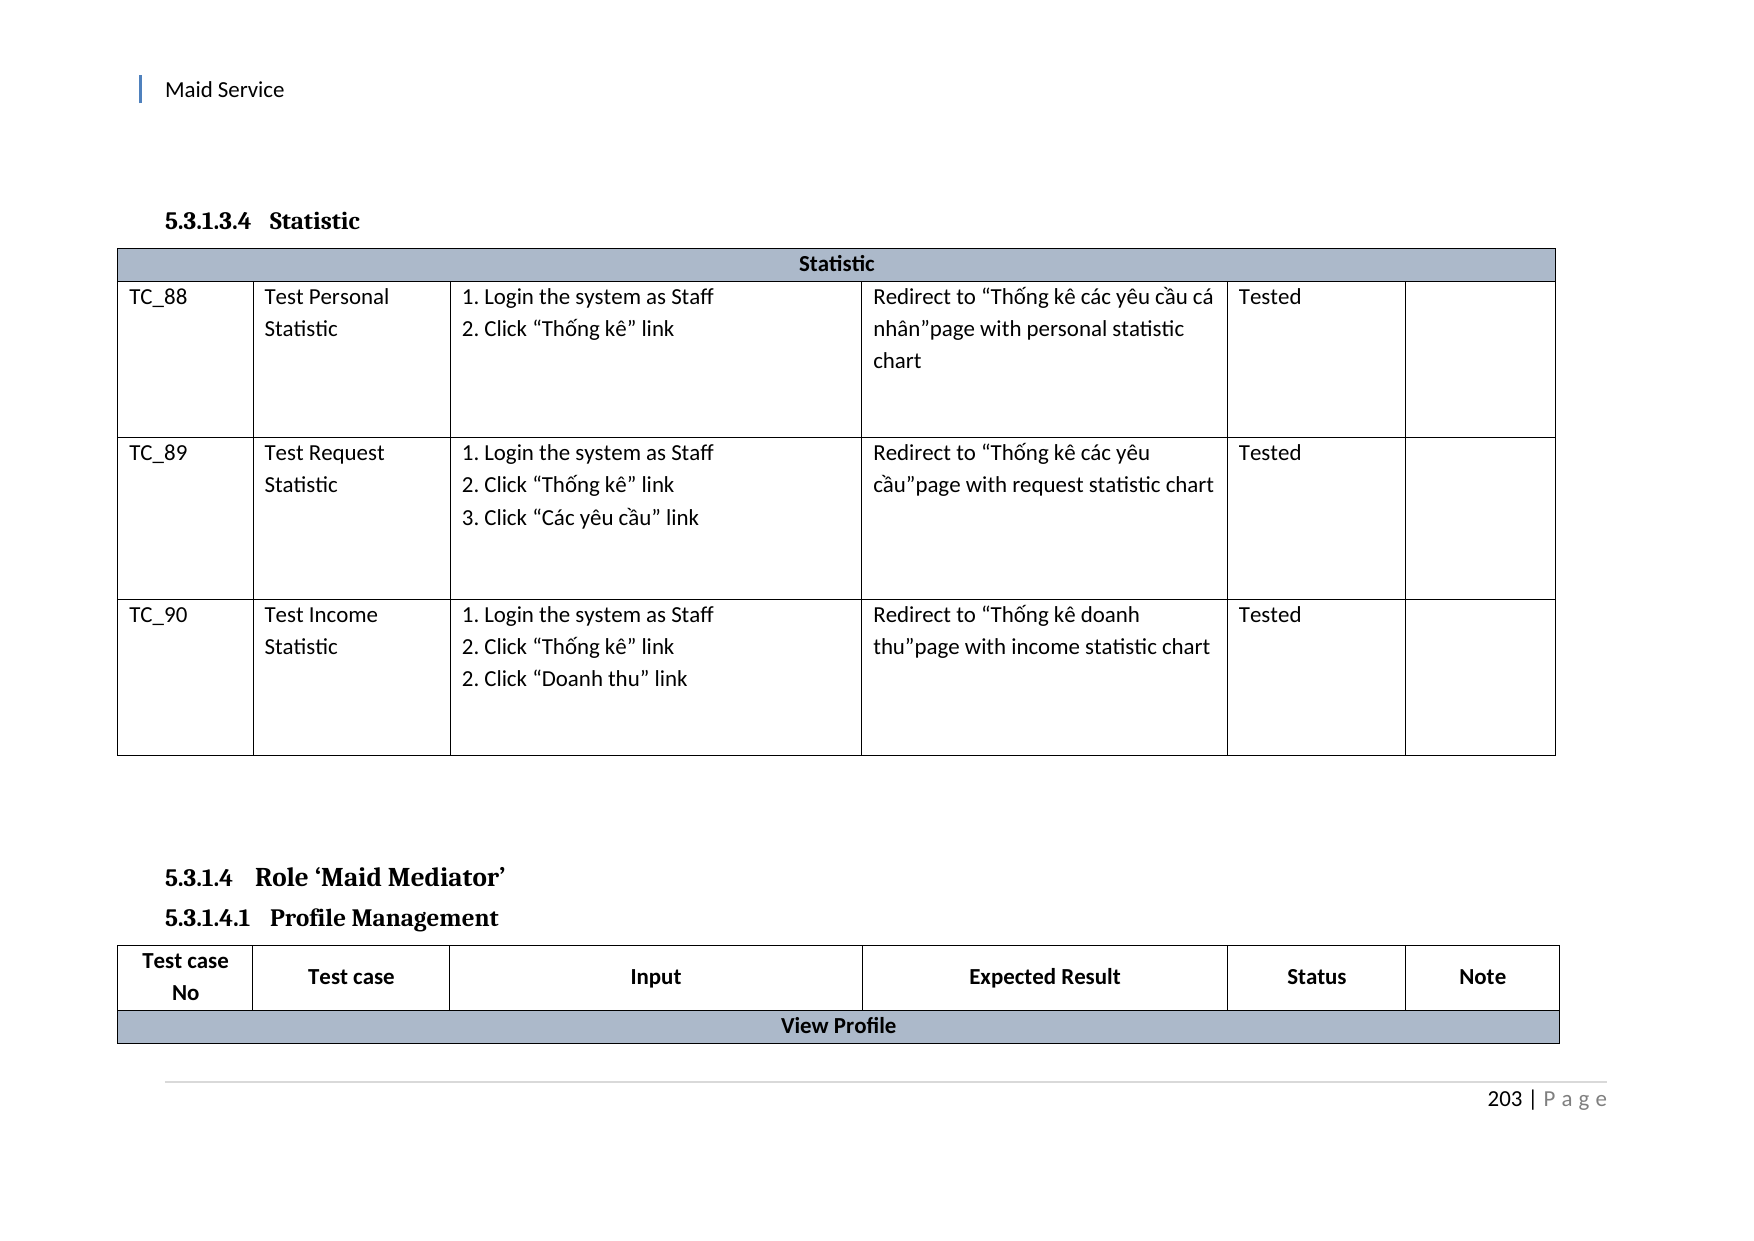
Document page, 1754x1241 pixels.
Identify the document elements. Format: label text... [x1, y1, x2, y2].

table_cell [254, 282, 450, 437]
subtitle Role ‘Maid Mediator’ [165, 862, 1607, 893]
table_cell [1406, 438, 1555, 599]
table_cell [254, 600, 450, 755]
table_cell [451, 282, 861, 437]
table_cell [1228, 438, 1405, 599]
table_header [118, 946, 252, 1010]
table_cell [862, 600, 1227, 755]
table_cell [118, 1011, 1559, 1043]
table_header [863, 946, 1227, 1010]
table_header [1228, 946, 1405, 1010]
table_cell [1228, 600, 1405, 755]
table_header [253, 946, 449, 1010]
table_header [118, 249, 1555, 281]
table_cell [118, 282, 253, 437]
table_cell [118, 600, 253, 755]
subtitle Statistic [165, 207, 1607, 236]
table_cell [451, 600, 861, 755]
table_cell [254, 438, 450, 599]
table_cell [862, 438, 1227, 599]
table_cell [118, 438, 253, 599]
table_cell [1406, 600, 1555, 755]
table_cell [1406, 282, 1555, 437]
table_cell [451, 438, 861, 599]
subtitle Profile Management [165, 904, 1607, 932]
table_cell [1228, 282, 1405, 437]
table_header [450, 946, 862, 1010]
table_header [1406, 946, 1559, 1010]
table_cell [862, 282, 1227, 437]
